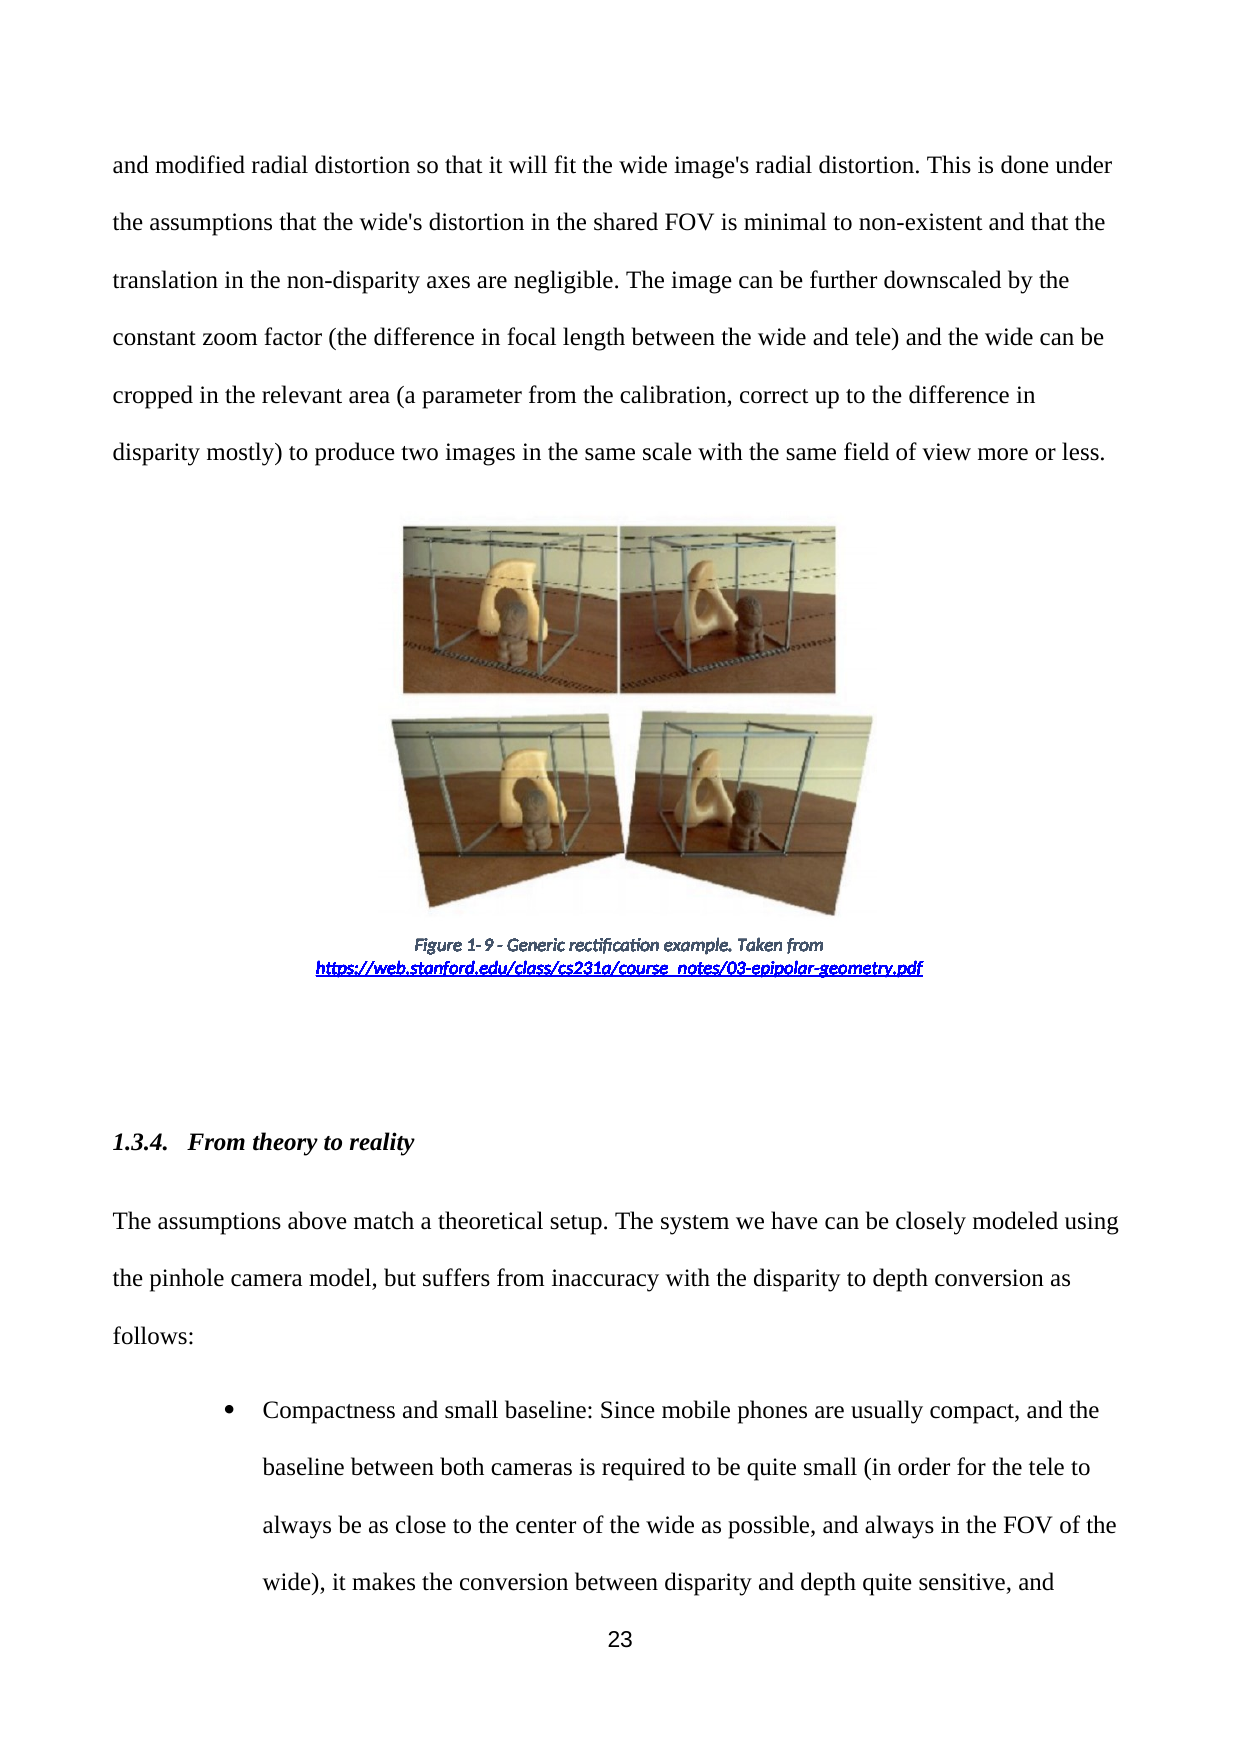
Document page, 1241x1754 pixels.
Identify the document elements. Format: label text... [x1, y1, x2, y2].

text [112, 150, 1128, 466]
subtitle From theory to reality [112, 1127, 1128, 1156]
text The assumptions above match a theoretical setup. The system we have can be closely modeled using the pinhole camera model, but suffers from inaccuracy with the disparity to depth conversion as follows: [112, 1206, 1128, 1349]
picture [378, 511, 877, 931]
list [225, 1395, 1128, 1596]
